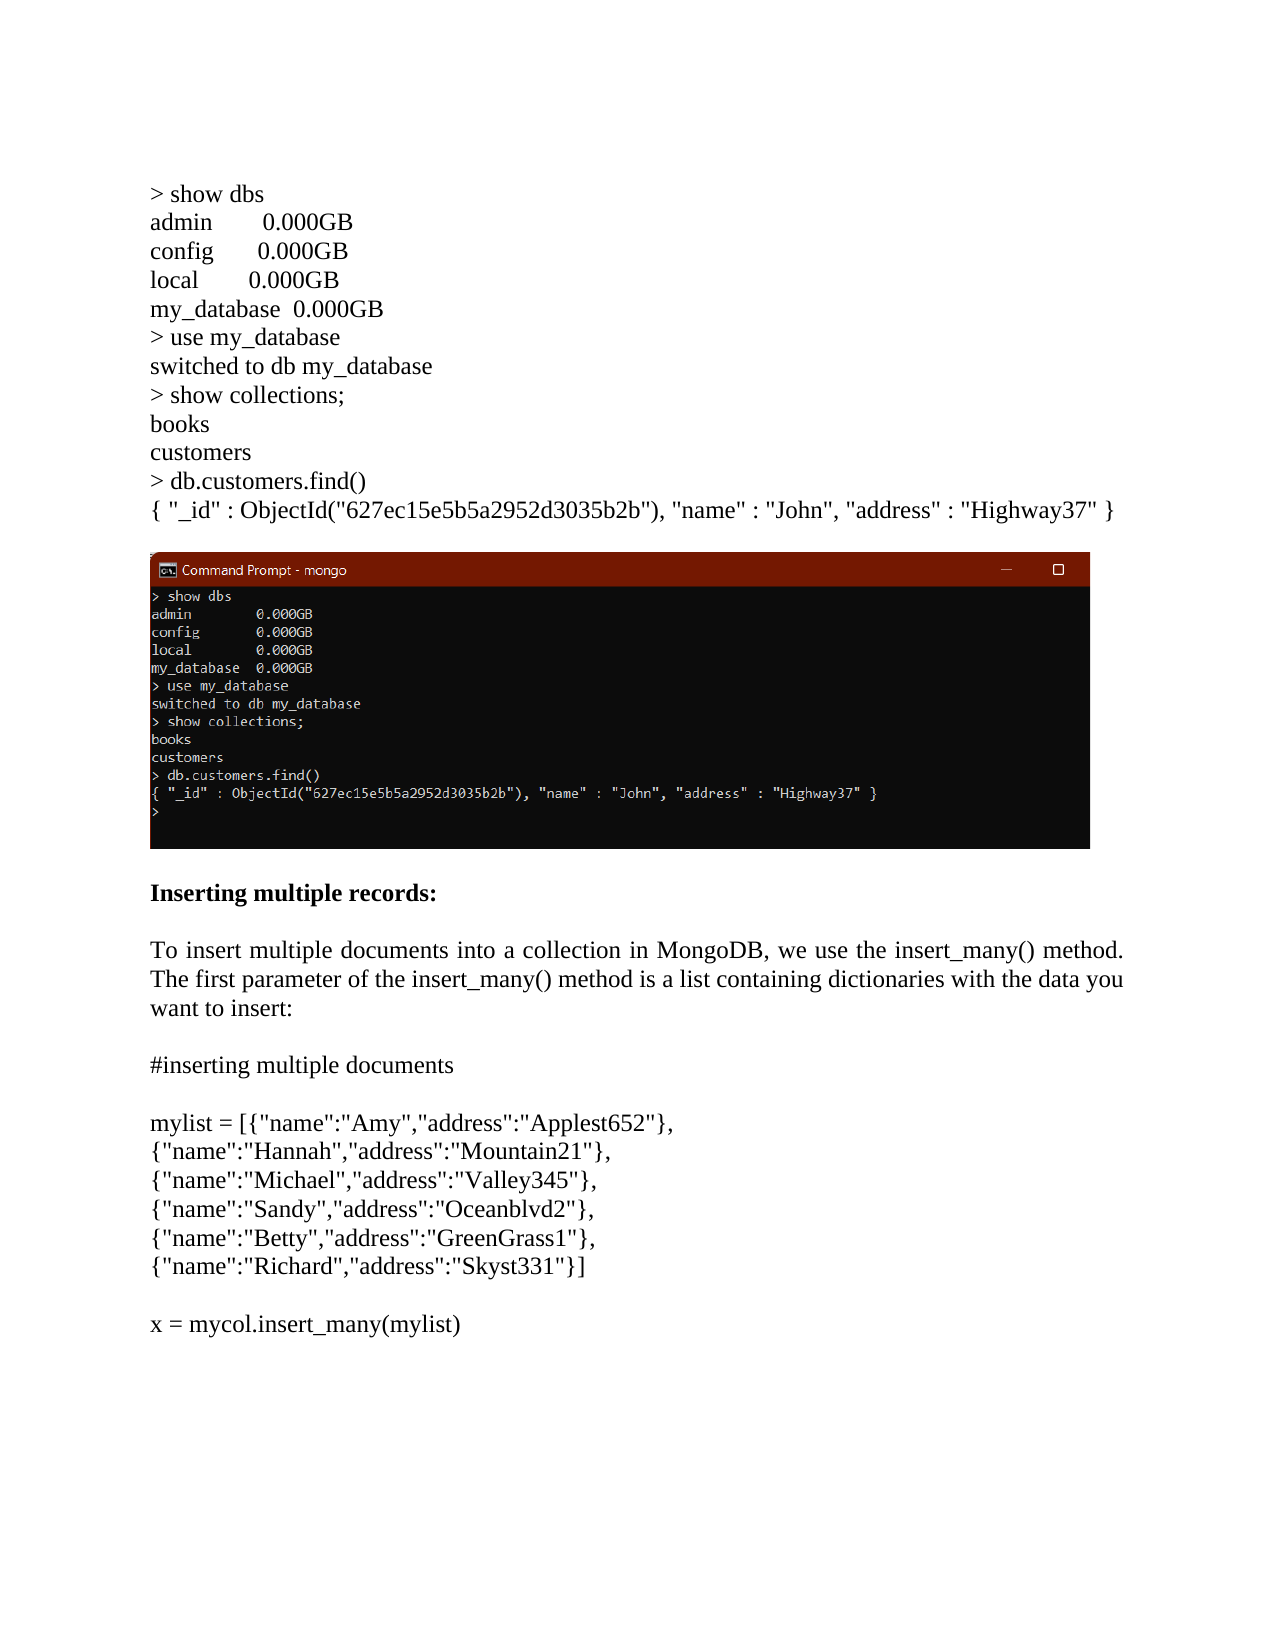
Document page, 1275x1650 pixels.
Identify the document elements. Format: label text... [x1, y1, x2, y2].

picture [150, 552, 1091, 849]
text customers [150, 437, 1125, 466]
text > show dbs [150, 179, 1125, 207]
text switched to db my_database [150, 351, 1125, 380]
text admin 0.000GB [150, 207, 1125, 236]
text {"name":"Sandy","address":"Oceanblvd2"}, [150, 1194, 1125, 1223]
text > db.customers.find() [150, 466, 1125, 495]
text #inserting multiple documents [150, 1050, 1125, 1079]
text {"name":"Michael","address":"Valley345"}, [150, 1165, 1125, 1194]
text config 0.000GB [150, 236, 1125, 265]
text {"name":"Betty","address":"GreenGrass1"}, [150, 1223, 1125, 1251]
text mylist = [{"name":"Amy","address":"Applest652"}, [150, 1108, 1125, 1136]
text To insert multiple documents into a collection in MongoDB, we use the insert_many() method. The first parameter of the insert_many() method is a list containing dictionaries with the data you want to insert: [150, 935, 1125, 1021]
text { "_id" : ObjectId("627ec15e5b5a2952d3035b2b"), "name" : "John", "address" : "Highway37" } [150, 495, 1125, 524]
text {"name":"Richard","address":"Skyst331"}] [150, 1251, 1125, 1280]
text {"name":"Hannah","address":"Mountain21"}, [150, 1136, 1125, 1165]
text my_database 0.000GB [150, 294, 1125, 322]
text > show collections; [150, 380, 1125, 409]
text Inserting multiple records: [150, 878, 1125, 906]
text > use my_database [150, 322, 1125, 351]
text books [150, 409, 1125, 437]
text local 0.000GB [150, 265, 1125, 294]
text x = mycol.insert_many(mylist) [150, 1309, 1125, 1338]
